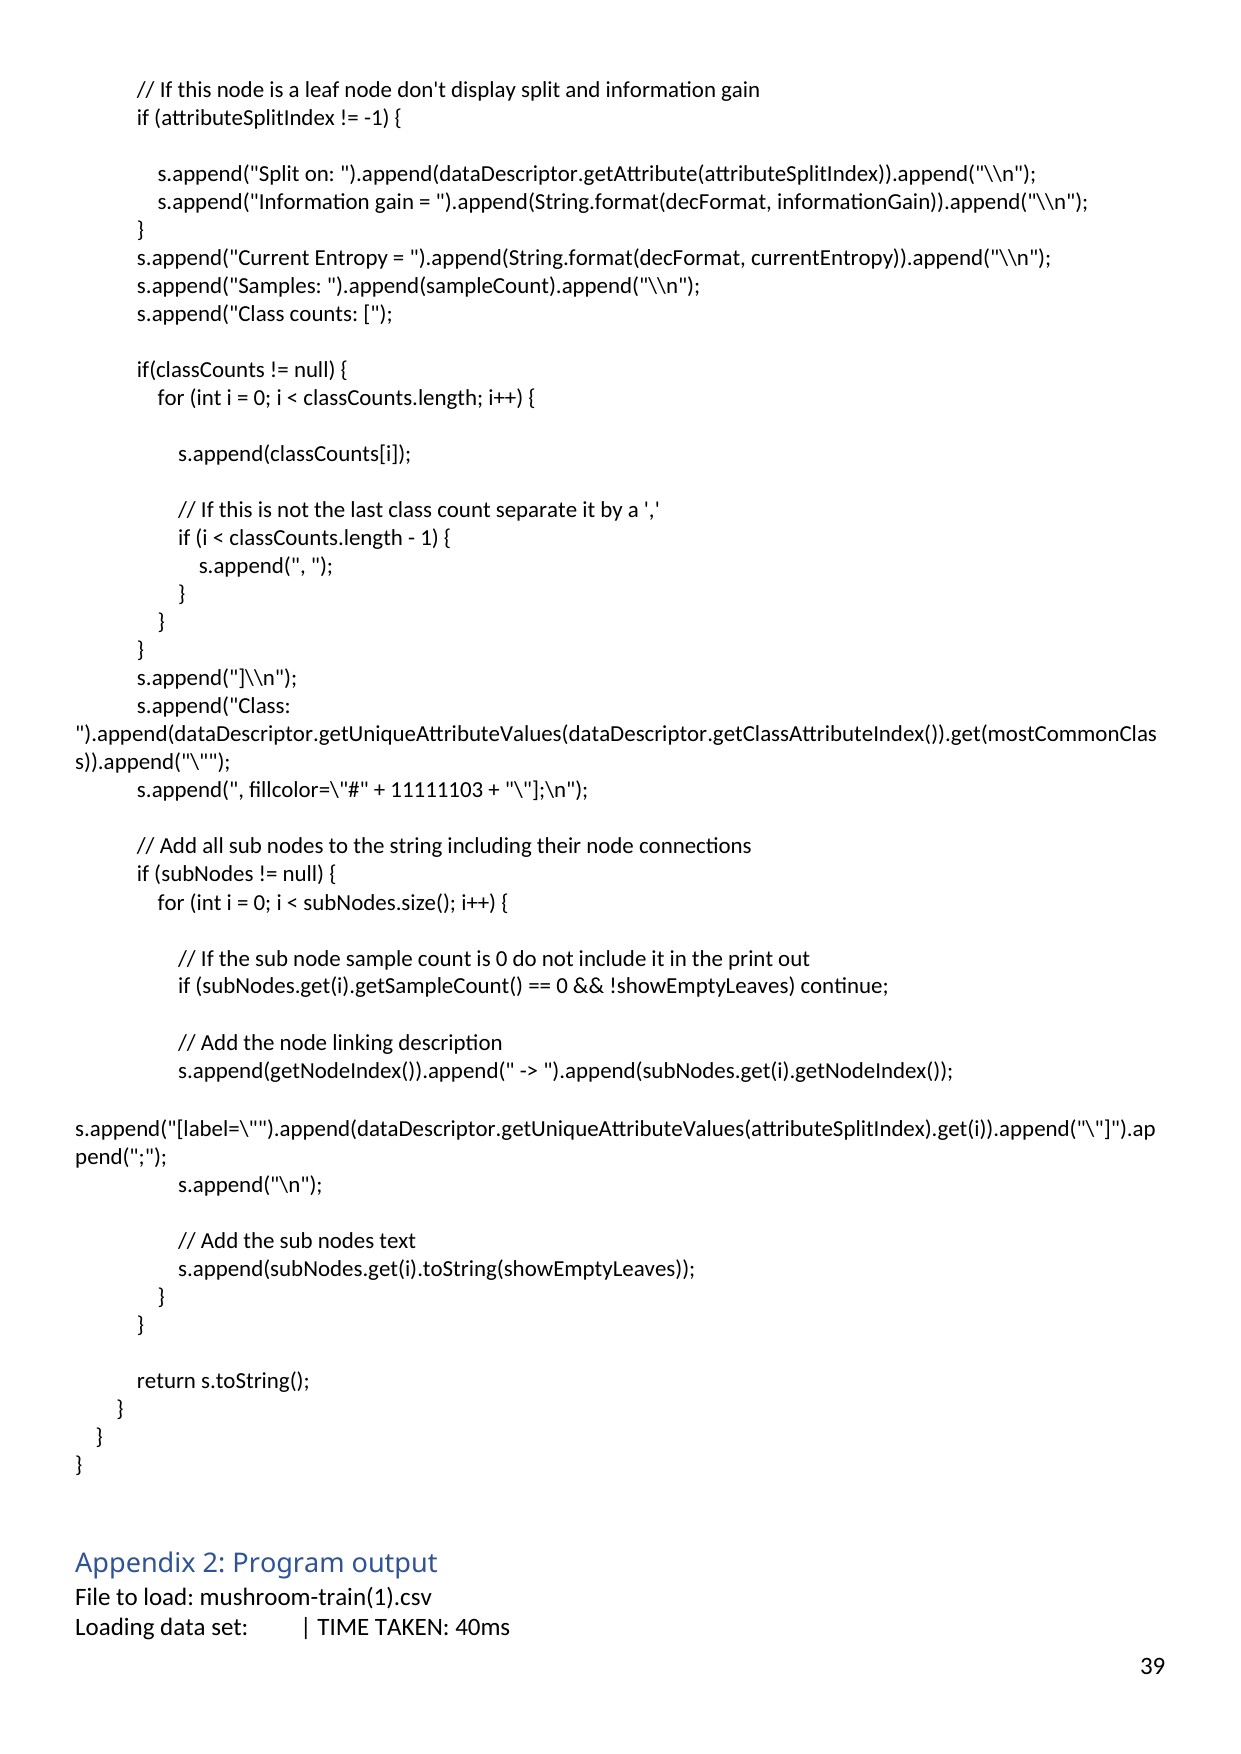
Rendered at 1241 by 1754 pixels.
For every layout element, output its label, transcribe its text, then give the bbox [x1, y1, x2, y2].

text for (int i = 0; i < classCounts.length; i++) { [75, 383, 1165, 411]
text s.append(", "); [75, 551, 1165, 579]
text if (subNodes.get(i).getSampleCount() == 0 && !showEmptyLeaves) continue; [75, 972, 1165, 1000]
text } [75, 215, 1165, 243]
text } [75, 1422, 1165, 1451]
text for (int i = 0; i < subNodes.size(); i++) { [75, 888, 1165, 916]
text // Add the sub nodes text [75, 1226, 1165, 1254]
text s.append("Class counts: ["); [75, 299, 1165, 327]
text } [75, 1451, 1165, 1478]
subtitle Appendix 2: Program output [75, 1544, 1165, 1581]
text return s.toString(); [75, 1366, 1165, 1394]
text } [75, 1394, 1165, 1422]
text } [75, 635, 1165, 663]
text } [75, 1282, 1165, 1310]
text // If this is not the last class count separate it by a ',' [75, 495, 1165, 523]
text if(classCounts != null) { [75, 355, 1165, 383]
text s.append(getNodeIndex()).append(" -> ").append(subNodes.get(i).getNodeIndex()); [75, 1056, 1165, 1084]
text if (i < classCounts.length - 1) { [75, 523, 1165, 551]
text s.append("Samples: ").append(sampleCount).append("\\n"); [75, 271, 1165, 299]
text if (attributeSplitIndex != -1) { [75, 103, 1165, 131]
text s.append("]\\n"); [75, 663, 1165, 691]
text } [75, 1310, 1165, 1338]
text } [75, 607, 1165, 635]
text s.append(", fillcolor=\"#" + 11111103 + "\"];\n"); [75, 776, 1165, 803]
text s.append("Split on: ").append(dataDescriptor.getAttribute(attributeSplitIndex)).append("\\n"); [75, 159, 1165, 187]
text s.append("Information gain = ").append(String.format(decFormat, informationGain)).append("\\n"); [75, 187, 1165, 215]
text // If the sub node sample count is 0 do not include it in the print out [75, 944, 1165, 972]
text if (subNodes != null) { [75, 859, 1165, 888]
text s.append("\n"); [75, 1170, 1165, 1198]
text // If this node is a leaf node don't display split and information gain [75, 75, 1165, 103]
text // Add the node linking description [75, 1028, 1165, 1056]
text } [75, 579, 1165, 607]
text s.append("Class: ").append(dataDescriptor.getUniqueAttributeValues(dataDescriptor.getClassAttributeIndex()).get(mostCommonClass)).append("\""); [75, 691, 1165, 776]
text File to load: mushroom-train(1).csv [75, 1581, 1165, 1611]
text s.append("[label=\"").append(dataDescriptor.getUniqueAttributeValues(attributeSplitIndex).get(i)).append("\"]").append(";"); [75, 1084, 1165, 1170]
text s.append(subNodes.get(i).toString(showEmptyLeaves)); [75, 1254, 1165, 1282]
text s.append("Current Entropy = ").append(String.format(decFormat, currentEntropy)).append("\\n"); [75, 243, 1165, 271]
text s.append(classCounts[i]); [75, 439, 1165, 467]
text // Add all sub nodes to the string including their node connections [75, 832, 1165, 859]
text Loading data set: | TIME TAKEN: 40ms [75, 1611, 1165, 1642]
